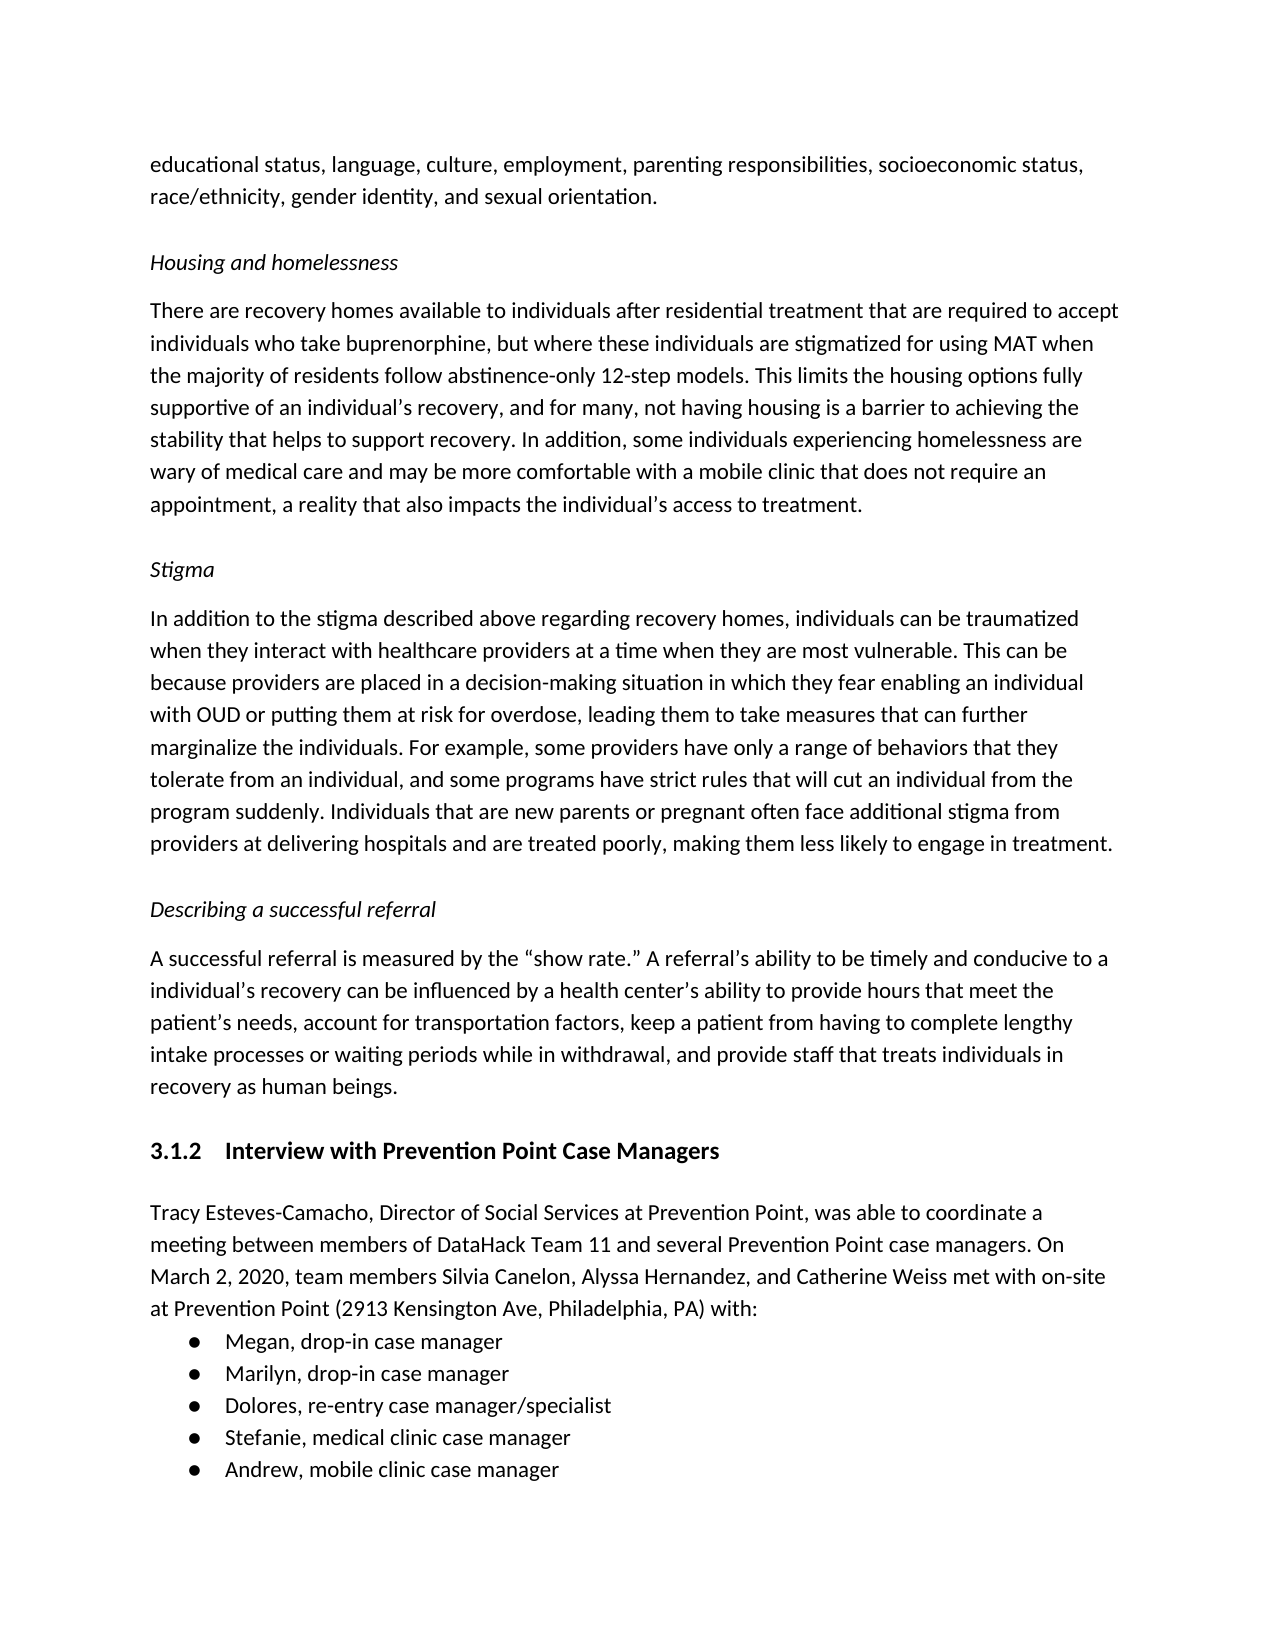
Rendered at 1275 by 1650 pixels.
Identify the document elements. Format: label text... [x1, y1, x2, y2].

text A successful referral is measured by the “show rate.” A referral’s ability to be timely and conducive to a individual’s recovery can be influenced by a health center’s ability to provide hours that meet the patient’s needs, account for transportation factors, keep a patient from having to complete lengthy intake processes or waiting periods while in withdrawal, and provide staff that treats individuals in recovery as human beings. [150, 944, 1125, 1101]
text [150, 150, 1125, 210]
text Tracy Esteves-Camacho, Director of Social Services at Prevention Point, was able to coordinate a meeting between members of DataHack Team 11 and several Prevention Point case managers. On March 2, 2020, team members Silvia Canelon, Alyssa Hernandez, and Catherine Weiss met with on-site at Prevention Point (2913 Kensington Ave, Philadelphia, PA) with: [150, 1198, 1125, 1323]
list Megan, drop-in case manager [187, 1327, 1125, 1355]
text There are recovery homes available to individuals after residential treatment that are required to accept individuals who take buprenorphine, but where these individuals are stigmatized for using MAT when the majority of residents follow abstinence-only 12-step models. This limits the housing options fully supportive of an individual’s recovery, and for many, not having housing is a barrier to achieving the stability that helps to support recovery. In addition, some individuals experiencing homelessness are wary of medical care and may be more comfortable with a mobile clinic that does not require an appointment, a reality that also impacts the individual’s access to treatment. [150, 297, 1125, 518]
list Andrew, mobile clinic case manager [187, 1456, 1125, 1483]
text 3.1.2 Interview with Prevention Point Case Managers [150, 1135, 1125, 1165]
list Dolores, re-entry case manager/specialist [187, 1391, 1125, 1419]
list Marilyn, drop-in case manager [187, 1359, 1125, 1387]
text In addition to the stigma described above regarding recovery homes, individuals can be traumatized when they interact with healthcare providers at a time when they are most vulnerable. This can be because providers are placed in a decision-making situation in which they fear enabling an individual with OUD or putting them at risk for overdose, leading them to take measures that can further marginalize the individuals. For example, some providers have only a range of behaviors that they tolerate from an individual, and some programs have strict rules that will cut an individual from the program suddenly. Individuals that are new parents or pregnant often face additional stigma from providers at delivering hospitals and are treated poorly, making them less likely to engage in treatment. [150, 604, 1125, 857]
list Stefanie, medical clinic case manager [187, 1423, 1125, 1451]
text Stigma [150, 555, 1125, 583]
text Housing and homelessness [150, 248, 1125, 276]
text Describing a successful referral [150, 895, 1125, 923]
